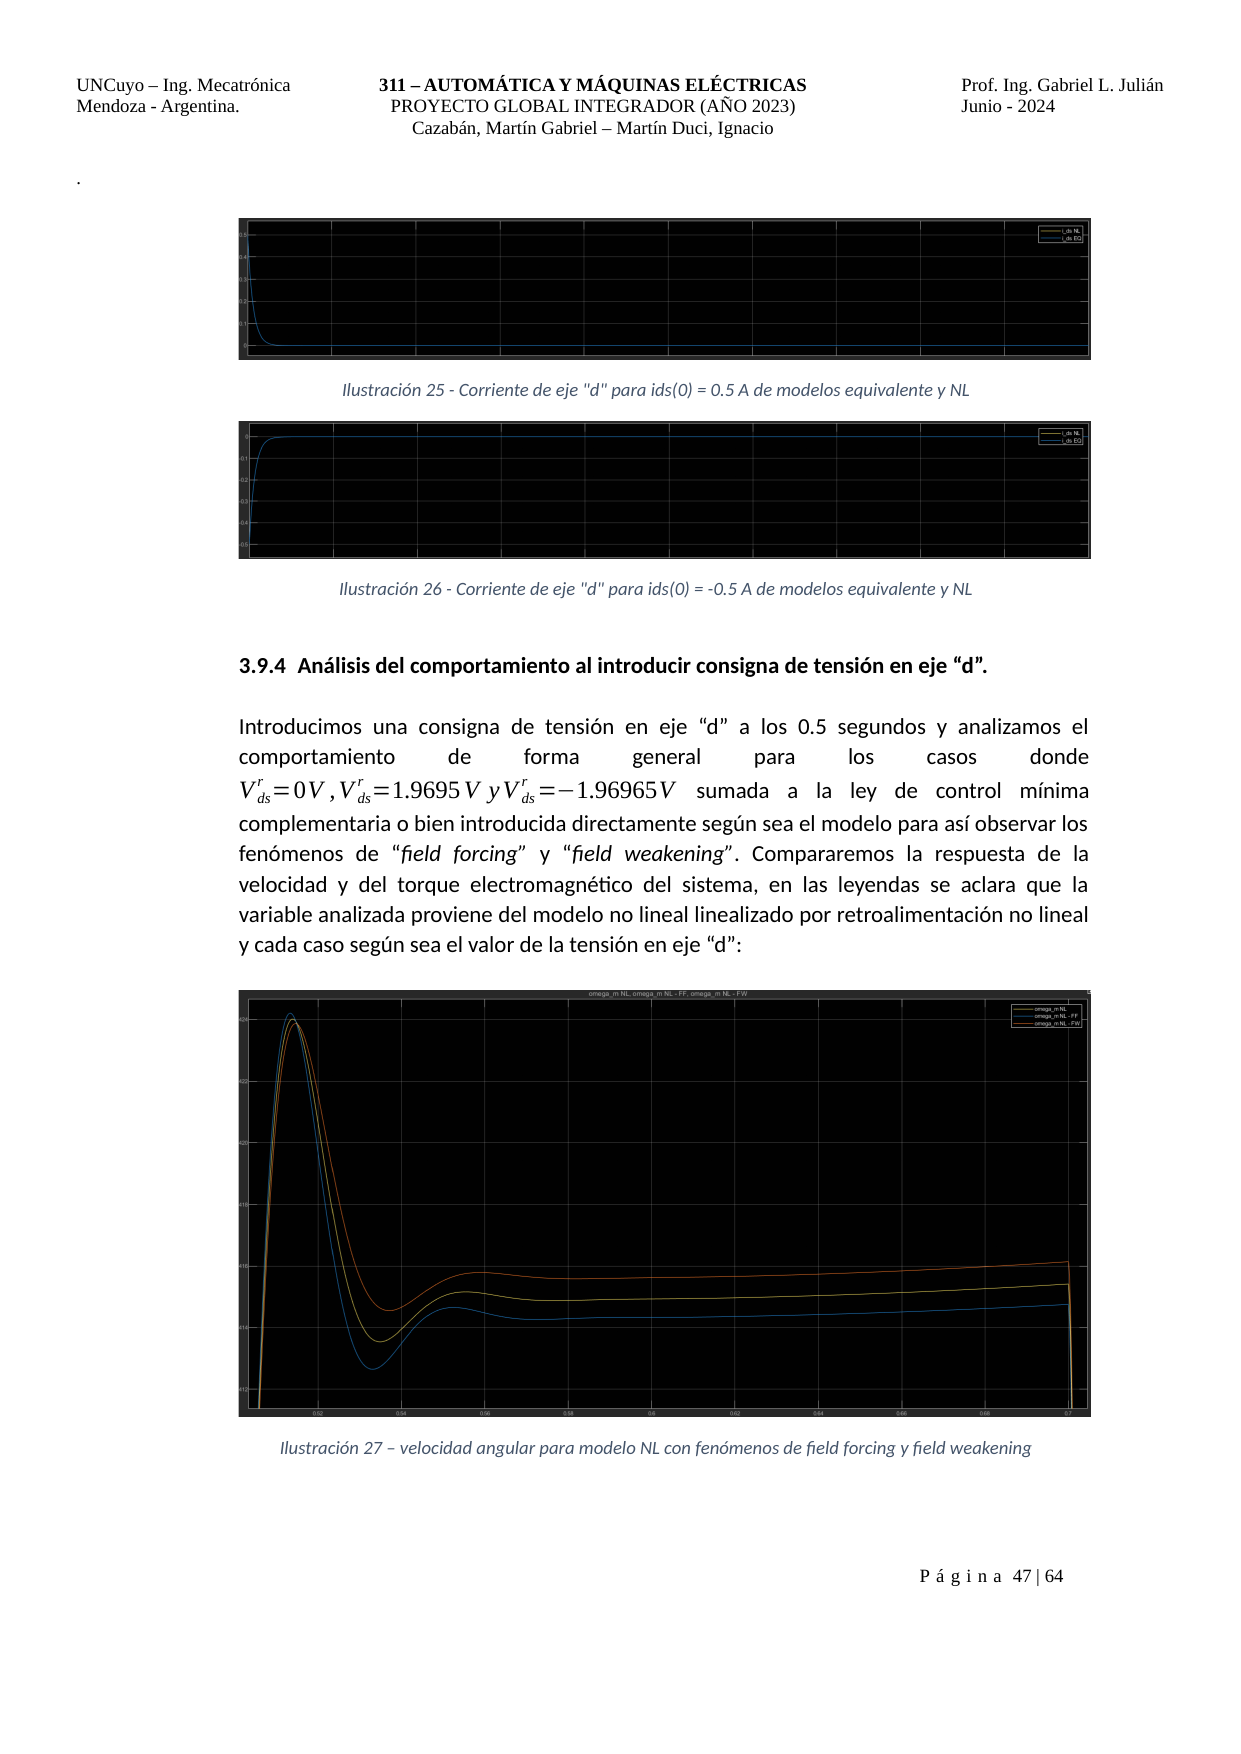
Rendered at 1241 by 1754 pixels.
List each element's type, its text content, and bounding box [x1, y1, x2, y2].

picture [238, 218, 1091, 360]
text Análisis del comportamiento al introducir consigna de tensión en eje “d”. [239, 651, 1090, 679]
list Introducimos una consigna de tensión en eje “d” a los 0.5 segundos y analizamos el comportamiento de forma general para los casos donde sumada a la ley de control mínima complementaria o bien introducida directamente según sea el modelo para así observar los fenómenos de “field forcing” y “field weakening”. Compararemos la respuesta de la velocidad y del torque electromagnético del sistema, en las leyendas se aclara que la variable analizada proviene del modelo no lineal linealizado por retroalimentación no lineal y cada caso según sea el valor de la tensión en eje “d”: [239, 712, 1090, 958]
picture [238, 421, 1091, 559]
picture [238, 990, 1091, 1417]
